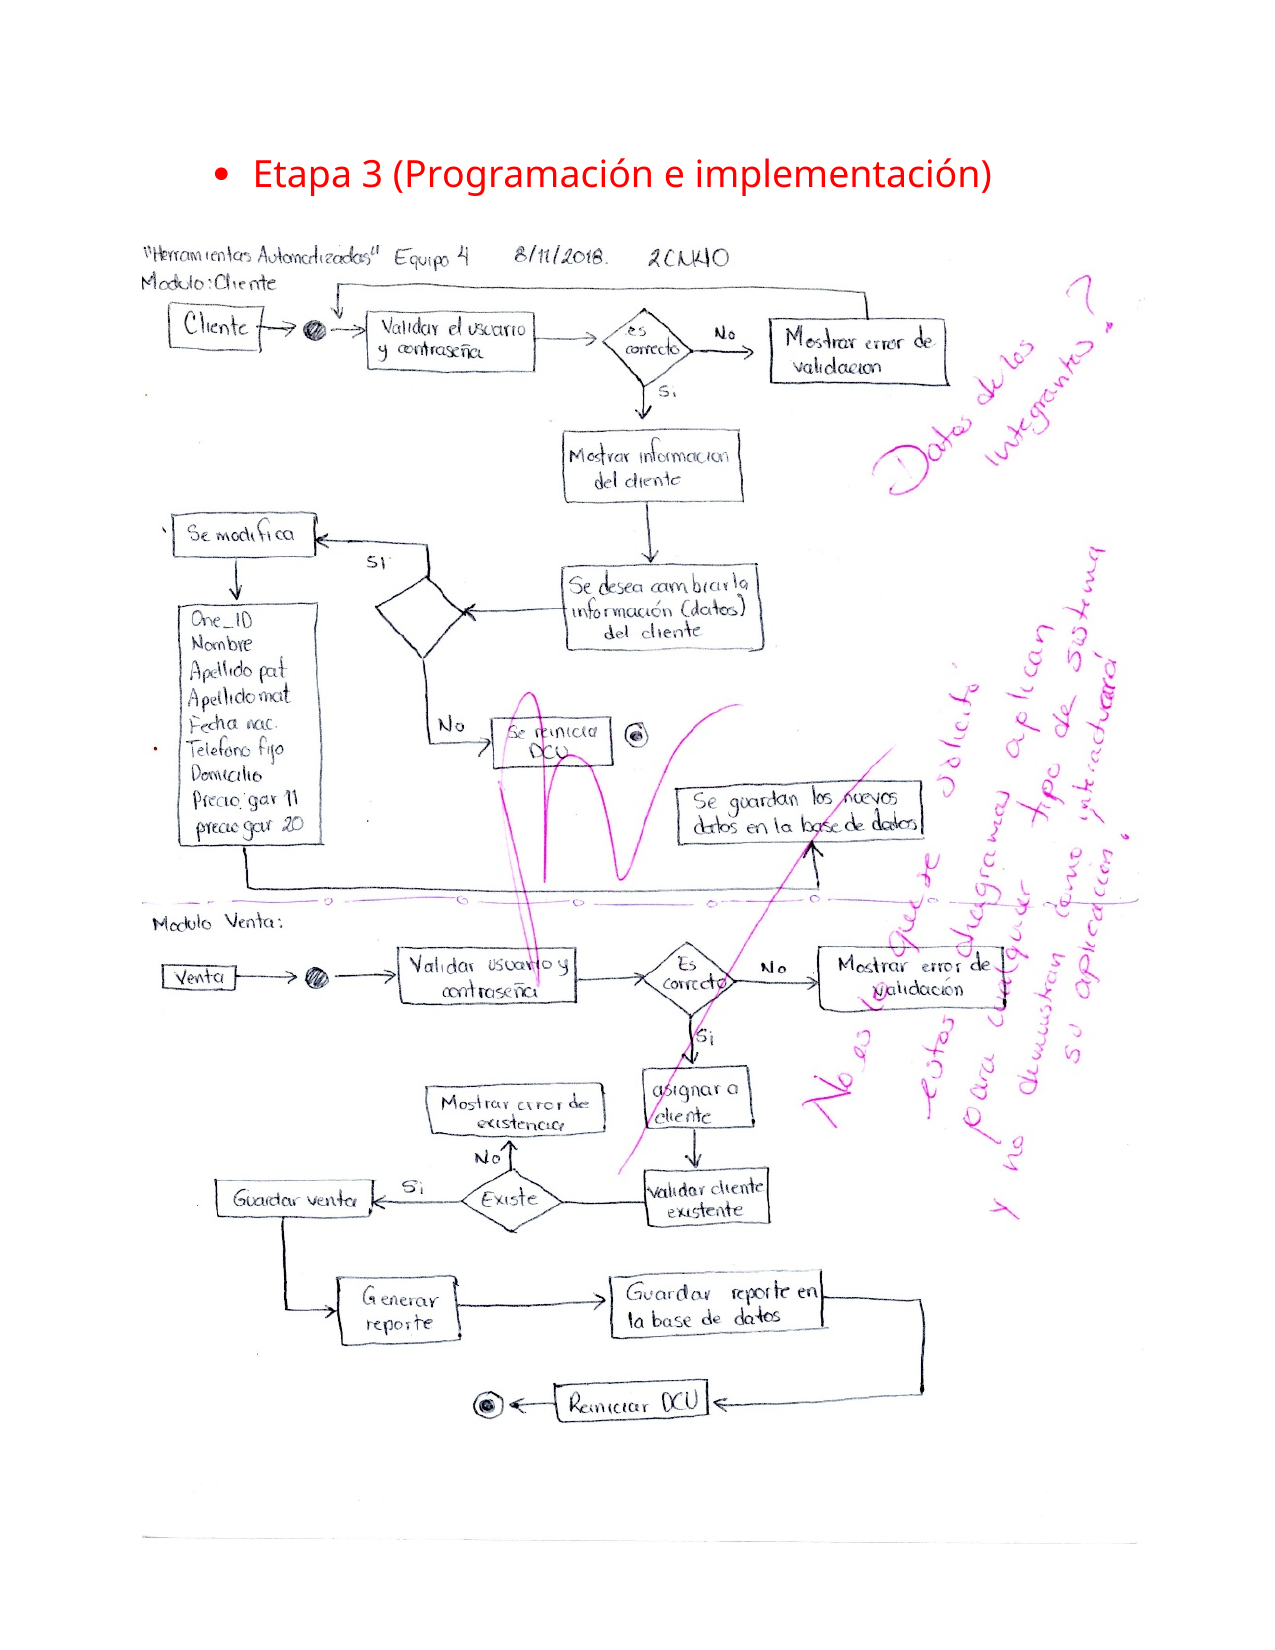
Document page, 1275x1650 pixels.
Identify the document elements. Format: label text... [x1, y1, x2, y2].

picture [142, 245, 1145, 1544]
list Etapa 3 (Programación e implementación) [215, 148, 1098, 199]
